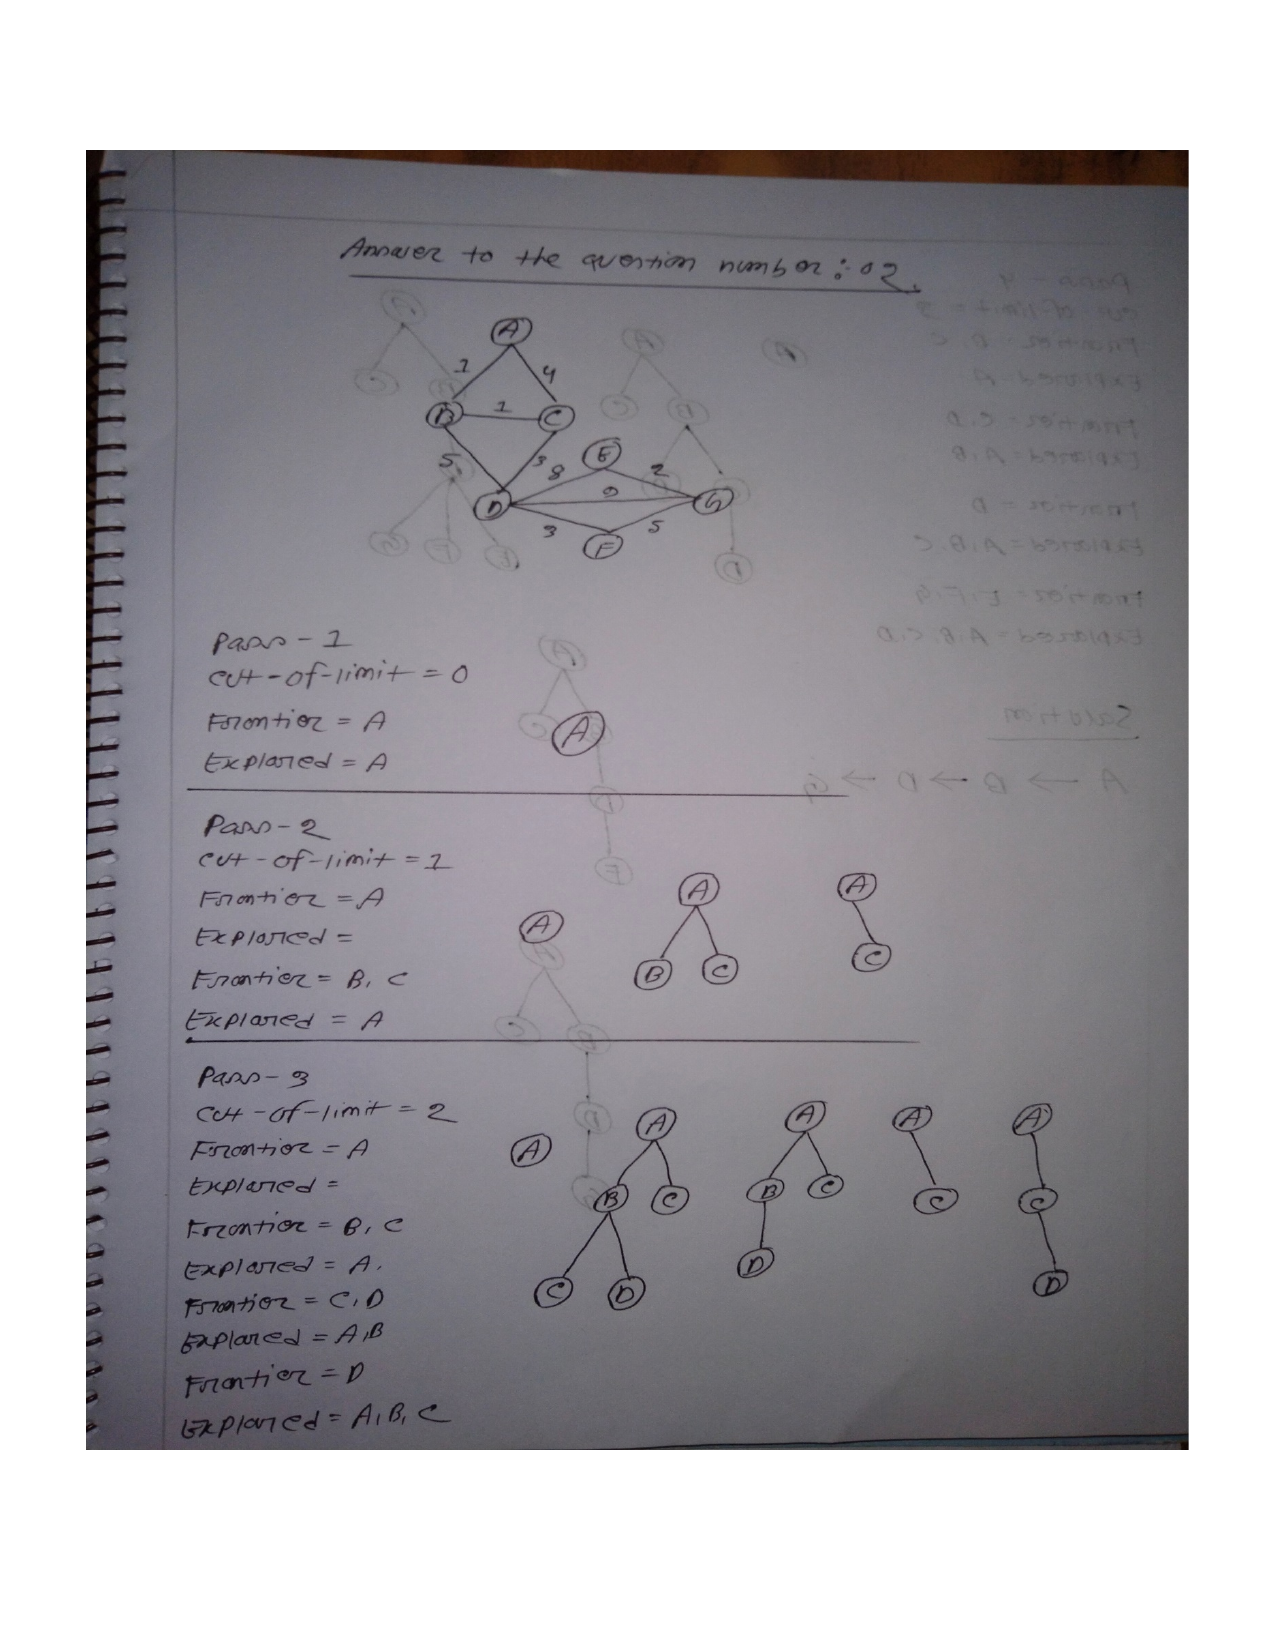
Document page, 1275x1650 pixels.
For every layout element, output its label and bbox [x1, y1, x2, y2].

picture [86, 150, 1189, 1450]
